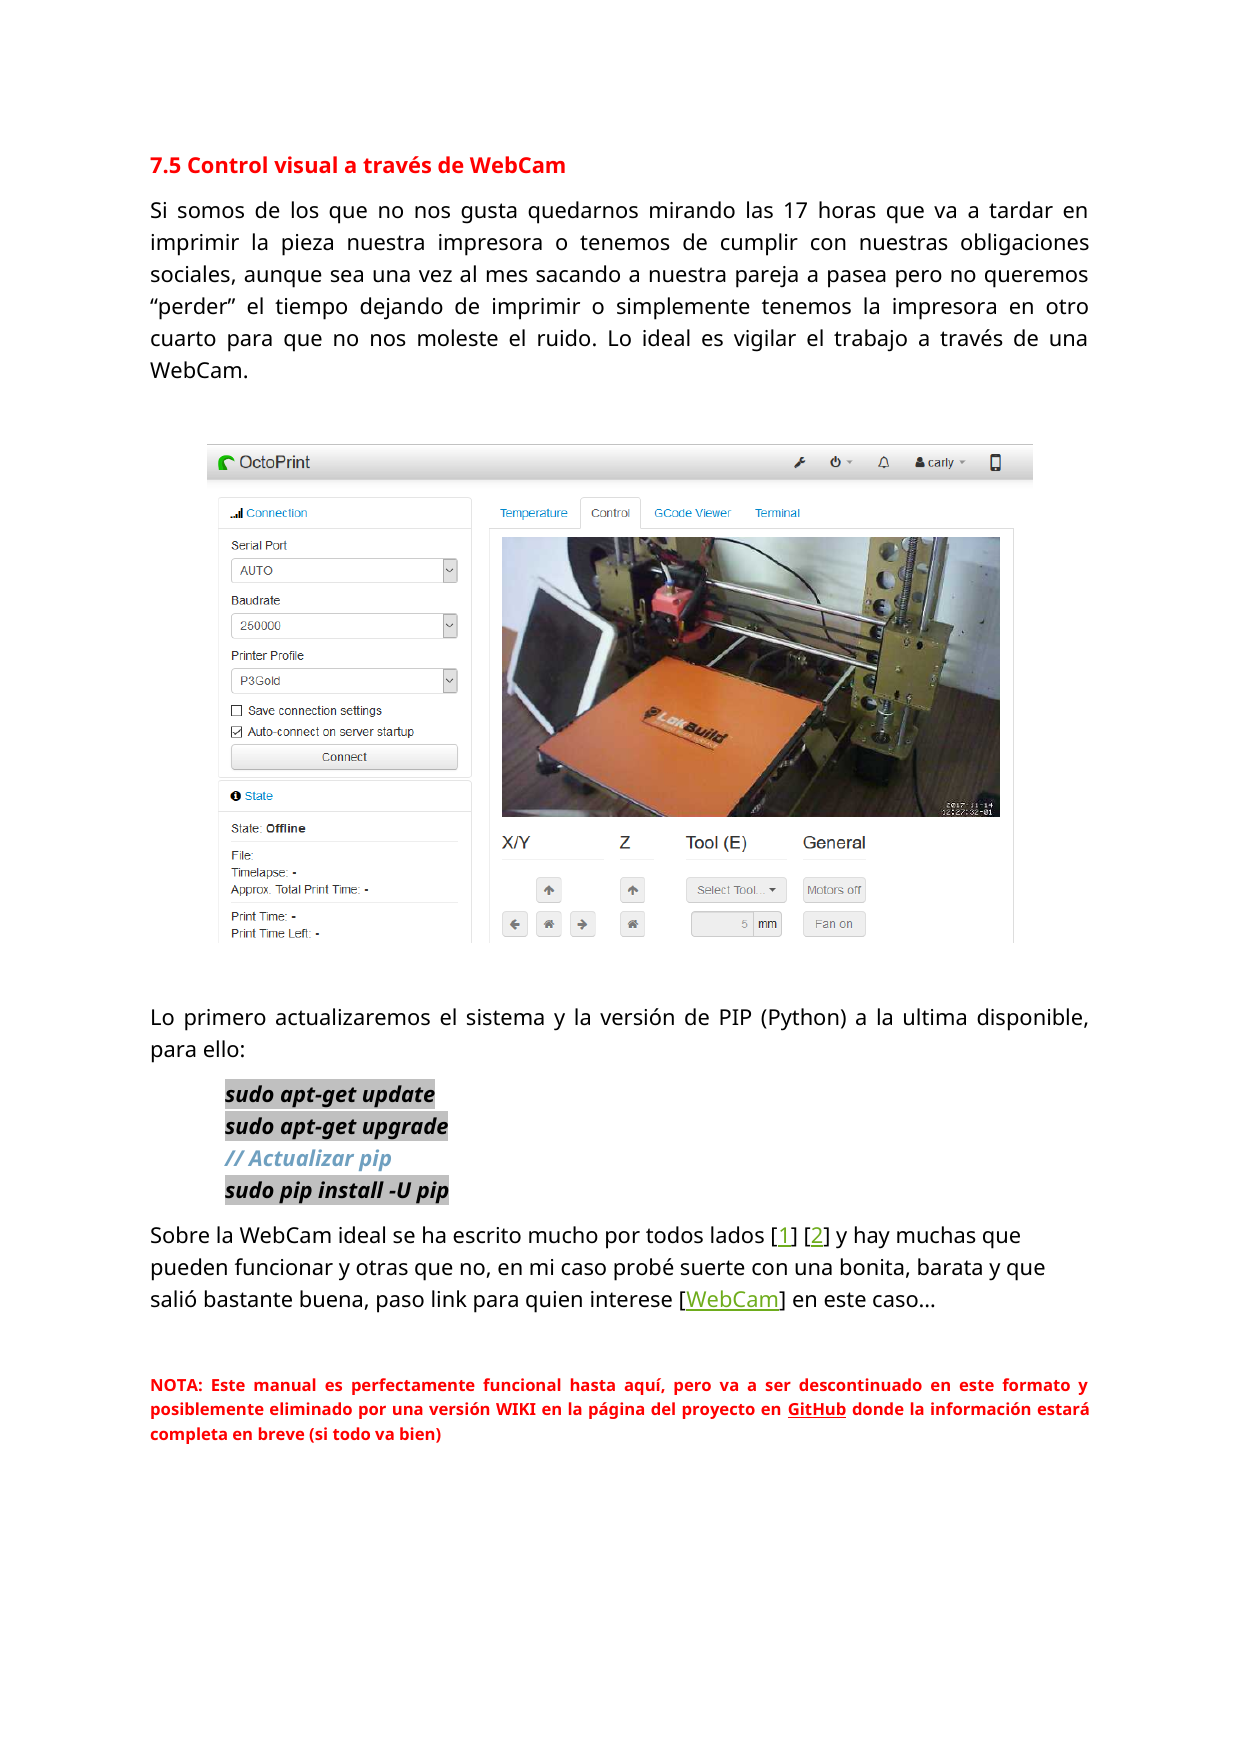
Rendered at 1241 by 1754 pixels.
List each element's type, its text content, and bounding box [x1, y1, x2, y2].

text Lo primero actualizaremos el sistema y la versión de PIP (Python) a la ultima disponible, para ello: [150, 1002, 1090, 1064]
picture [207, 444, 1033, 943]
text Sobre la WebCam ideal se ha escrito mucho por todos lados [1] [2] y hay muchas que pueden funcionar y otras que no, en mi caso probé suerte con una bonita, barata y que salió bastante buena, paso link para quien interese [WebCam] en este caso… [150, 1220, 1090, 1314]
text Si somos de los que no nos gusta quedarnos mirando las 17 horas que va a tardar en imprimir la pieza nuestra impresora o tenemos de cumplir con nuestras obligaciones sociales, aunque sea una vez al mes sacando a nuestra pareja a pasea pero no queremos “perder” el tiempo dejando de imprimir o simplemente tenemos la impresora en otro cuarto para que no nos moleste el ruido. Lo ideal es vigilar el trabajo a través de una WebCam. [150, 194, 1090, 385]
text 7.5 Control visual a través de WebCam [150, 150, 1090, 180]
text NOTA: Este manual es perfectamente funcional hasta aquí, pero va a ser descontinuado en este formato y posiblemente eliminado por una versión WIKI en la página del proyecto en GitHub donde la información estará completa en breve (si todo va bien) [150, 1373, 1090, 1445]
text sudo apt-get update sudo apt-get upgrade // Actualizar pip sudo pip install -U pip [225, 1079, 1090, 1205]
